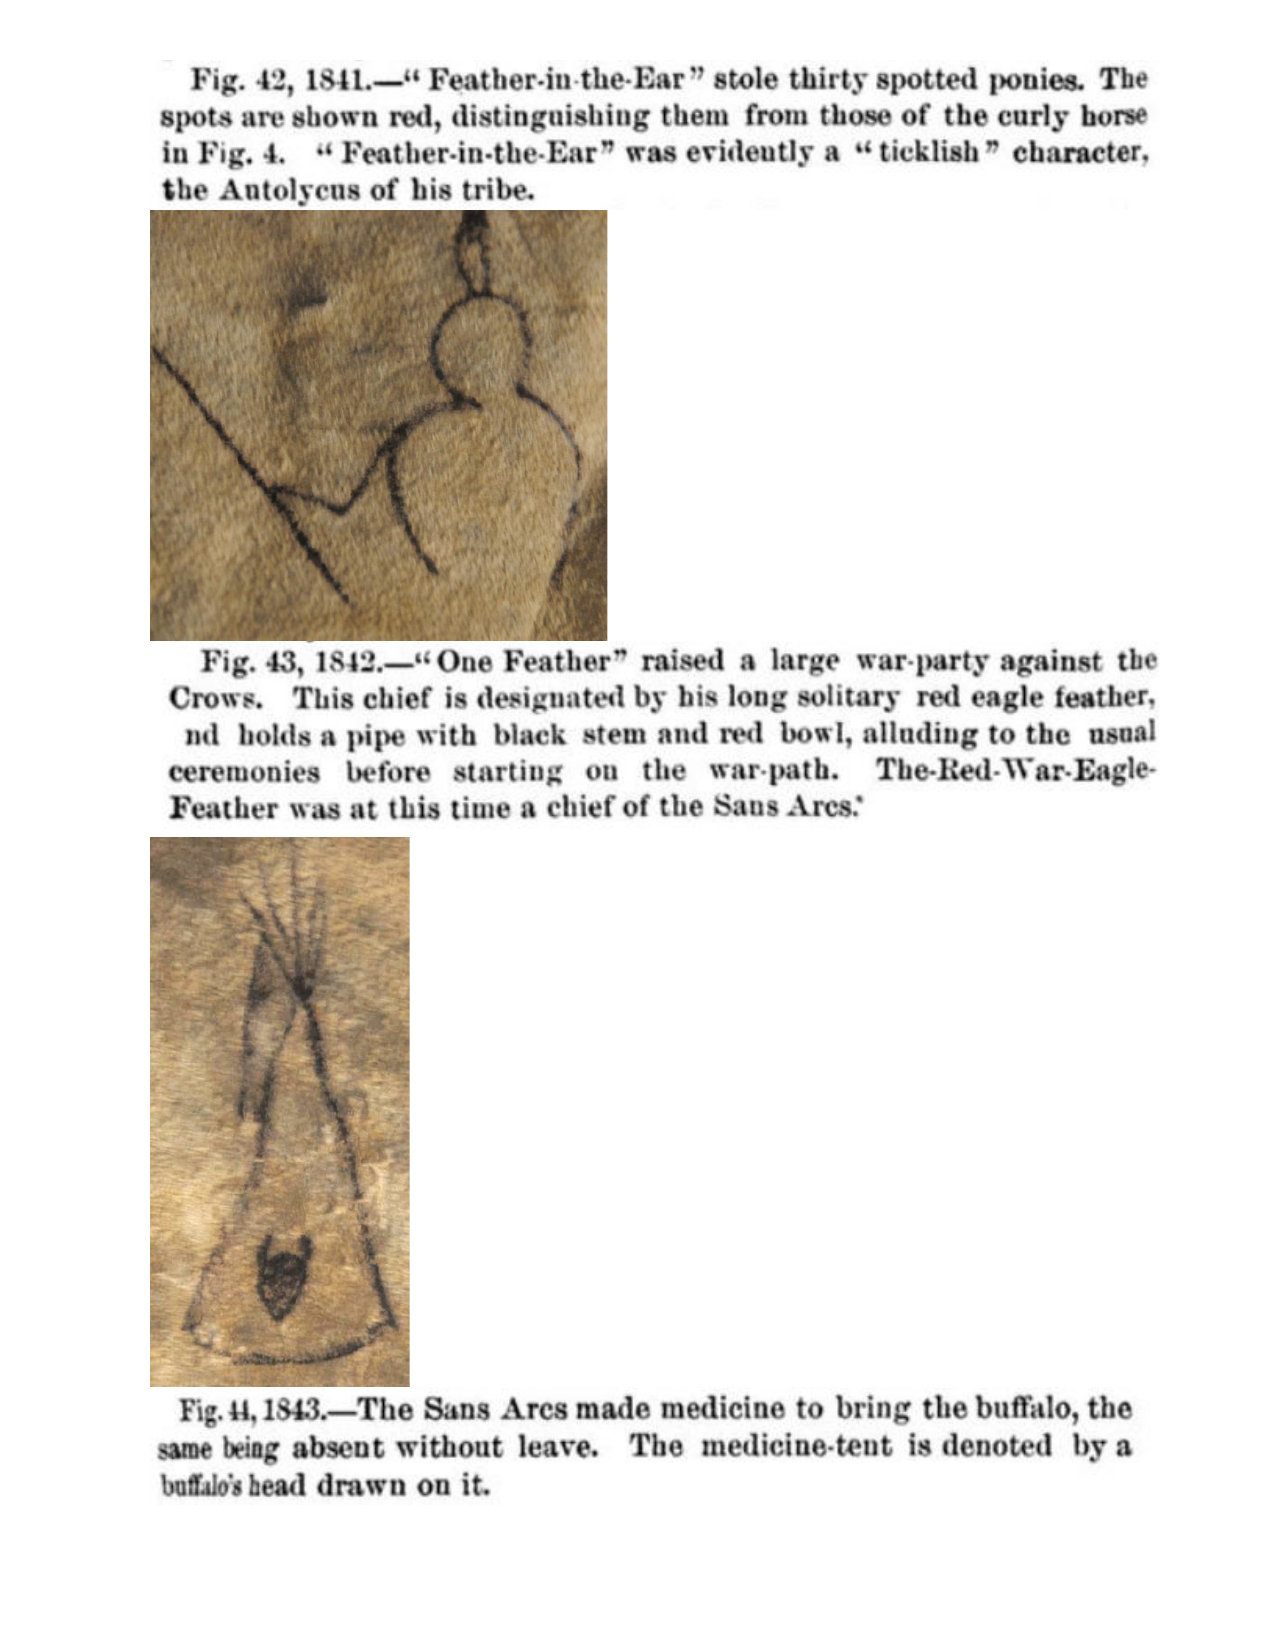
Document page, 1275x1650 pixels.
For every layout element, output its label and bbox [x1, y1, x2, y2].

picture [150, 60, 1174, 1505]
